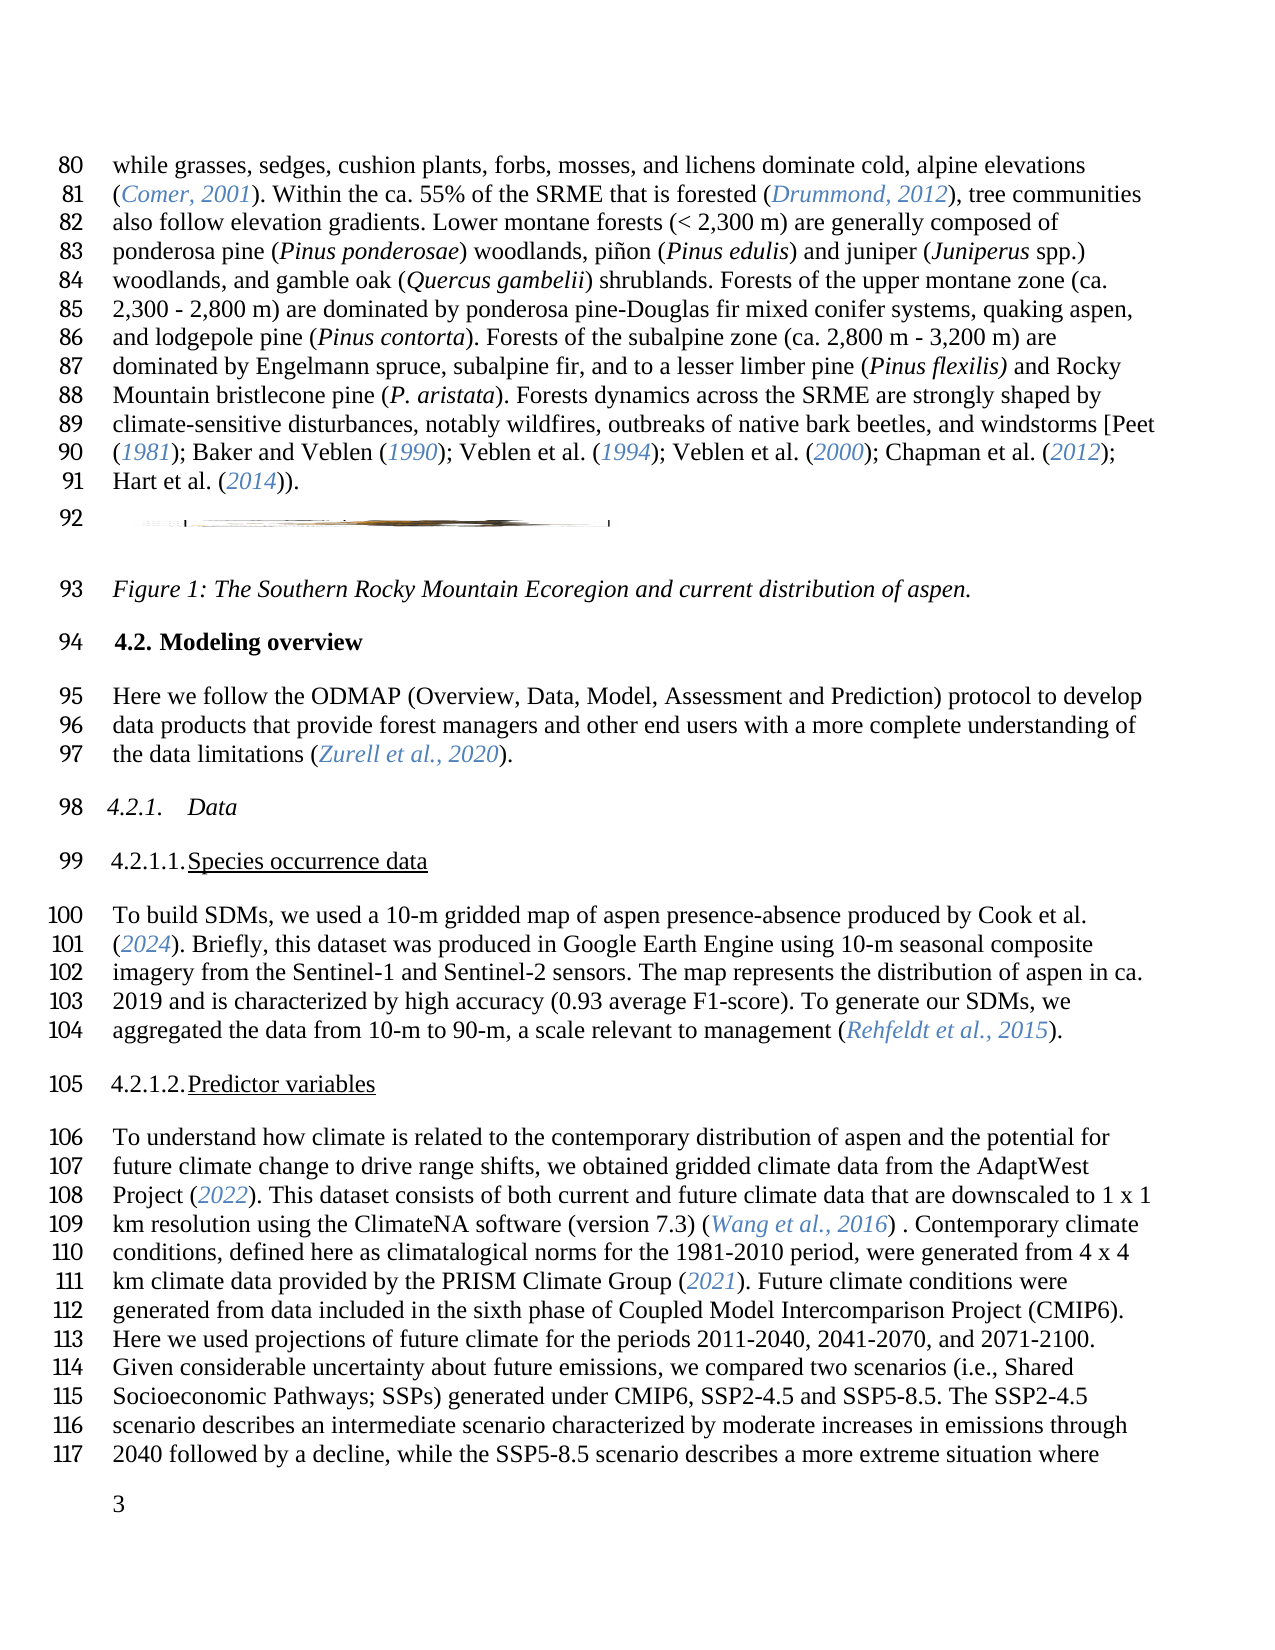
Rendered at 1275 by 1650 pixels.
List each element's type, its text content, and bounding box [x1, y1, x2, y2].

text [112, 1122, 1162, 1467]
picture [131, 520, 619, 527]
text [112, 150, 1162, 495]
text Figure 1: The Southern Rocky Mountain Ecoregion and current distribution of aspen. [112, 574, 1162, 602]
subtitle Predictor variables [111, 1069, 1162, 1097]
subtitle Modeling overview [114, 627, 1162, 656]
subtitle Data [107, 792, 1162, 821]
text Here we follow the ODMAP (Overview, Data, Model, Assessment and Prediction) protocol to develop data products that provide forest managers and other end users with a more complete understanding of the data limitations (Zurell et al., 2020). [112, 681, 1162, 767]
subtitle Species occurrence data [111, 846, 1162, 875]
text To build SDMs, we used a 10-m gridded map of aspen presence-absence produced by Cook et al. (2024). Briefly, this dataset was produced in Google Earth Engine using 10-m seasonal composite imagery from the Sentinel-1 and Sentinel-2 sensors. The map represents the distribution of aspen in ca. 2019 and is characterized by high accuracy (0.93 average F1-score). To generate our SDMs, we aggregated the data from 10-m to 90-m, a scale relevant to management (Rehfeldt et al., 2015). [112, 900, 1162, 1044]
